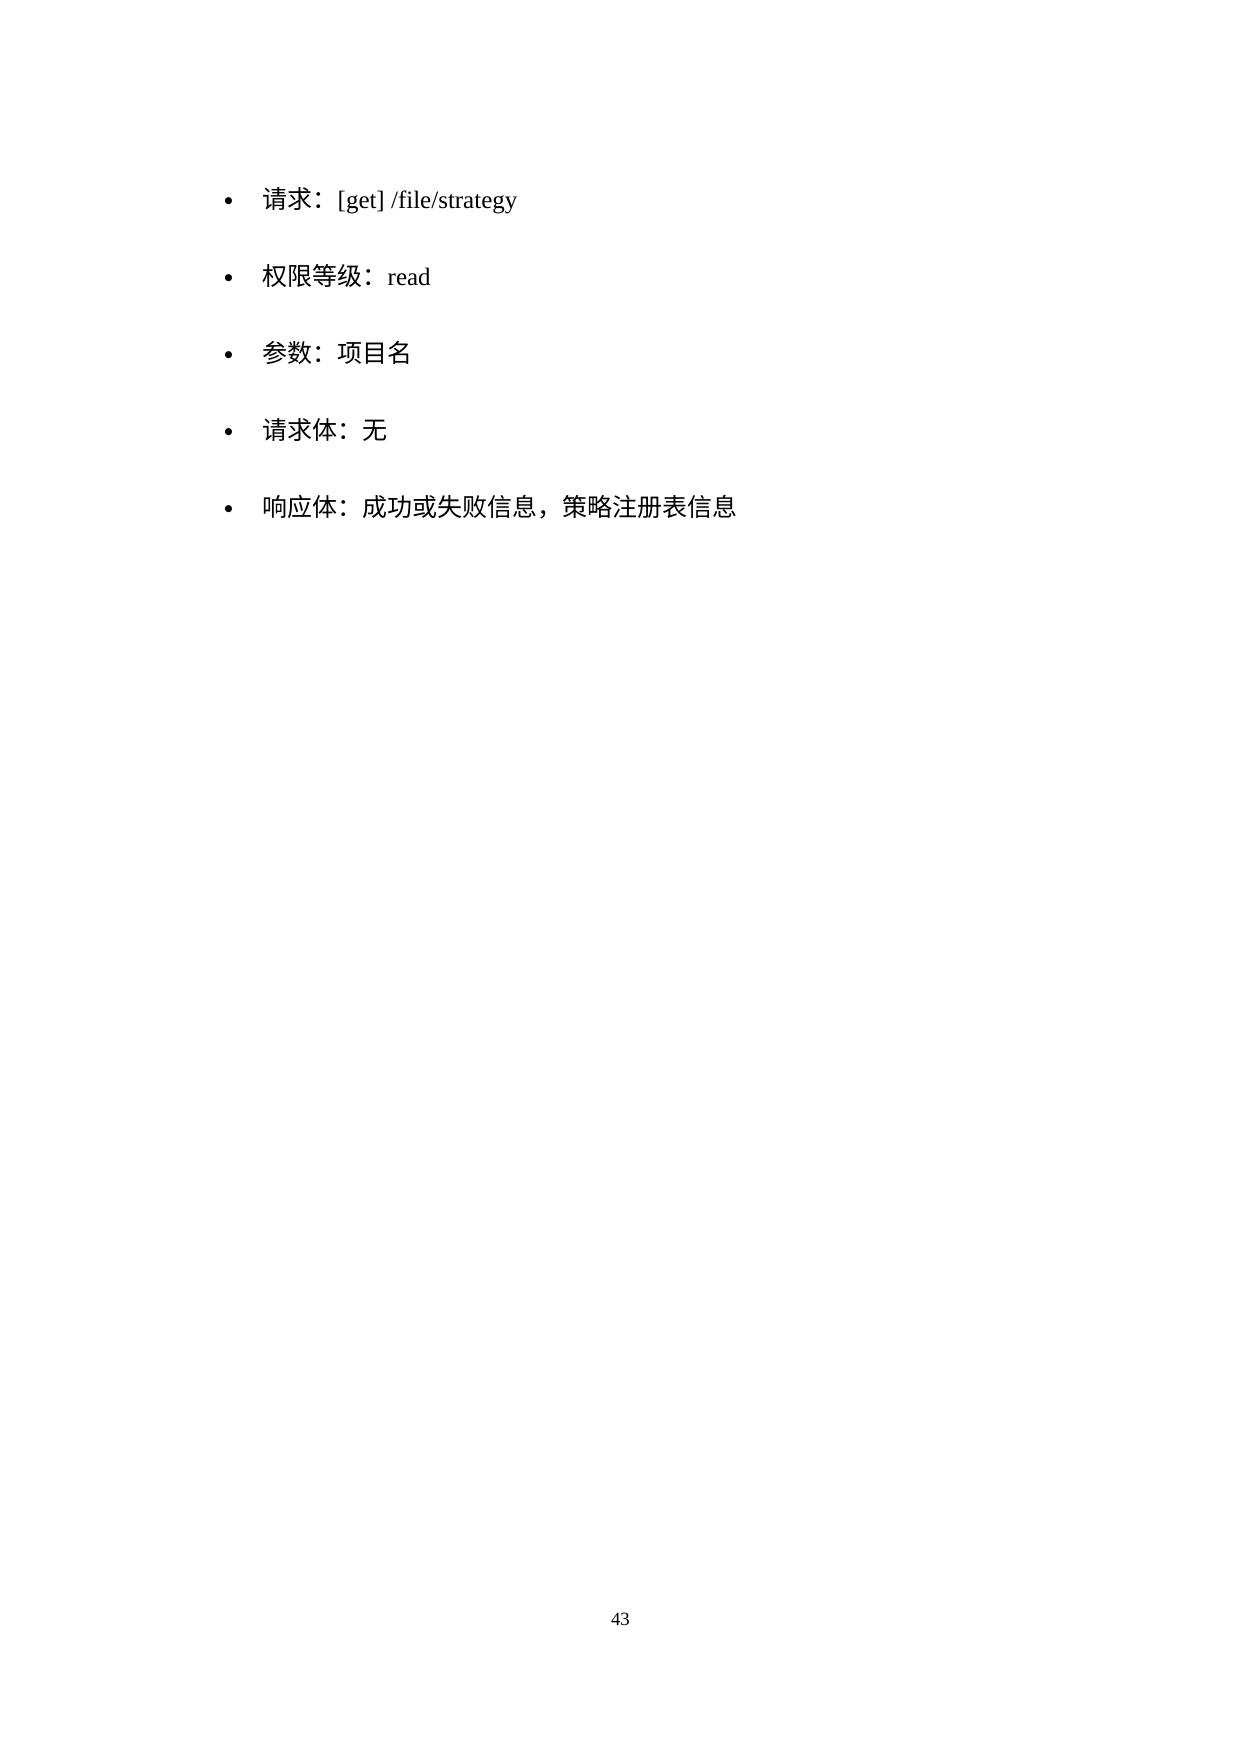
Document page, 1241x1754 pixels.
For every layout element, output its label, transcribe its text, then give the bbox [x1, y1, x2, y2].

list 响应体：成功或失败信息，策略注册表信息 [225, 472, 1053, 540]
list 权限等级：read [225, 241, 1053, 309]
list 参数：项目名 [225, 318, 1053, 386]
list 请求：[get] /file/strategy [225, 164, 1053, 232]
list 请求体：无 [225, 395, 1053, 463]
